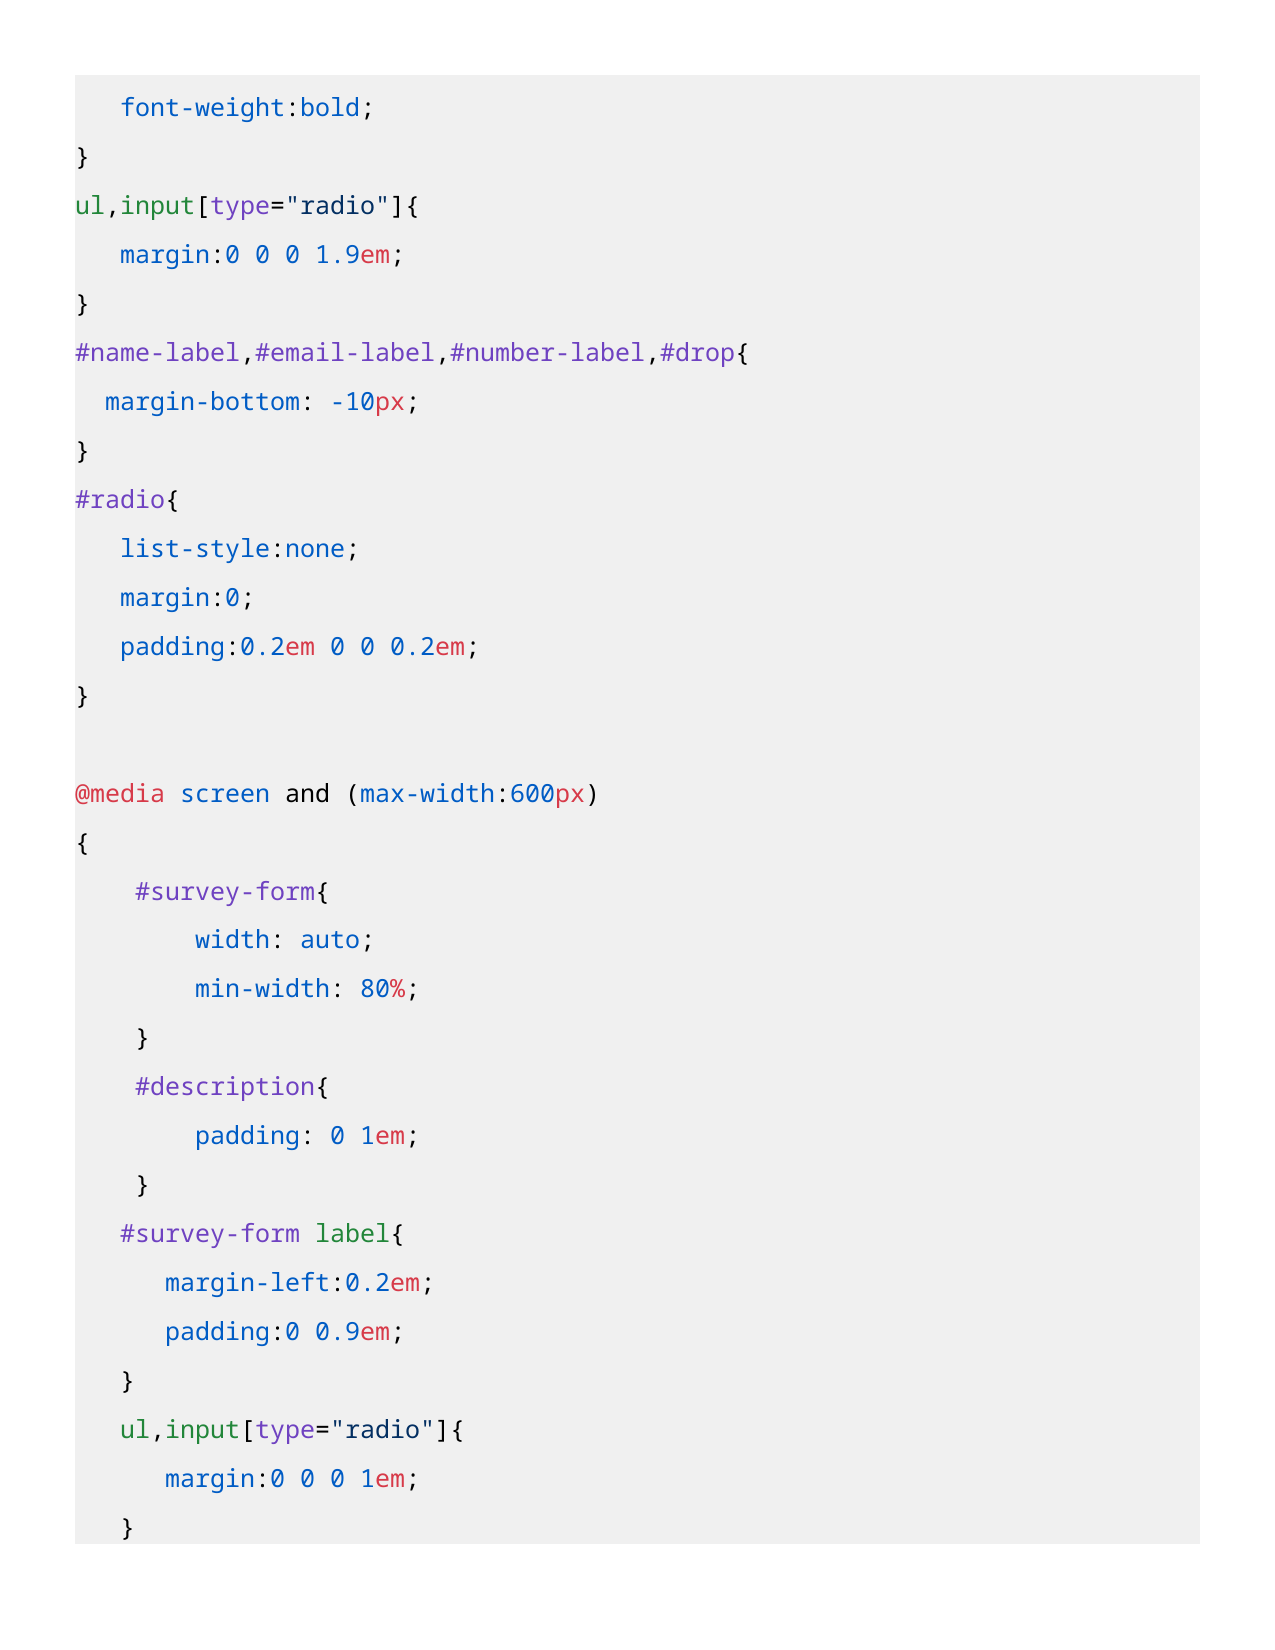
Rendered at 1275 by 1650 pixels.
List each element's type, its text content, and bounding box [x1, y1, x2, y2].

text #radio{ [75, 467, 1200, 516]
text ul,input[type="radio"]{ [75, 1397, 1200, 1446]
text margin:0; [75, 564, 1200, 613]
text } [75, 1005, 1200, 1054]
text #description{ [75, 1054, 1200, 1103]
text margin:0 0 0 1.9em; [75, 222, 1200, 271]
text #name-label,#email-label,#number-label,#drop{ [75, 320, 1200, 369]
text font-weight:bold; [75, 75, 1200, 124]
text width: auto; [75, 907, 1200, 956]
text } [75, 1495, 1200, 1544]
text @media screen and (max-width:600px) [75, 760, 1200, 809]
text } [75, 124, 1200, 173]
text margin-bottom: -10px; [75, 369, 1200, 418]
text } [75, 662, 1200, 711]
text padding:0.2em 0 0 0.2em; [75, 613, 1200, 662]
text #survey-form{ [75, 858, 1200, 907]
text padding:0 0.9em; [75, 1299, 1200, 1348]
text #survey-form label{ [75, 1201, 1200, 1250]
text } [75, 1152, 1200, 1201]
text margin-left:0.2em; [75, 1250, 1200, 1299]
text list-style:none; [75, 516, 1200, 564]
text padding: 0 1em; [75, 1103, 1200, 1152]
text margin:0 0 0 1em; [75, 1446, 1200, 1495]
text } [75, 418, 1200, 467]
text } [75, 1348, 1200, 1397]
text min-width: 80%; [75, 956, 1200, 1005]
text } [75, 271, 1200, 320]
text ul,input[type="radio"]{ [75, 173, 1200, 222]
text { [75, 809, 1200, 858]
